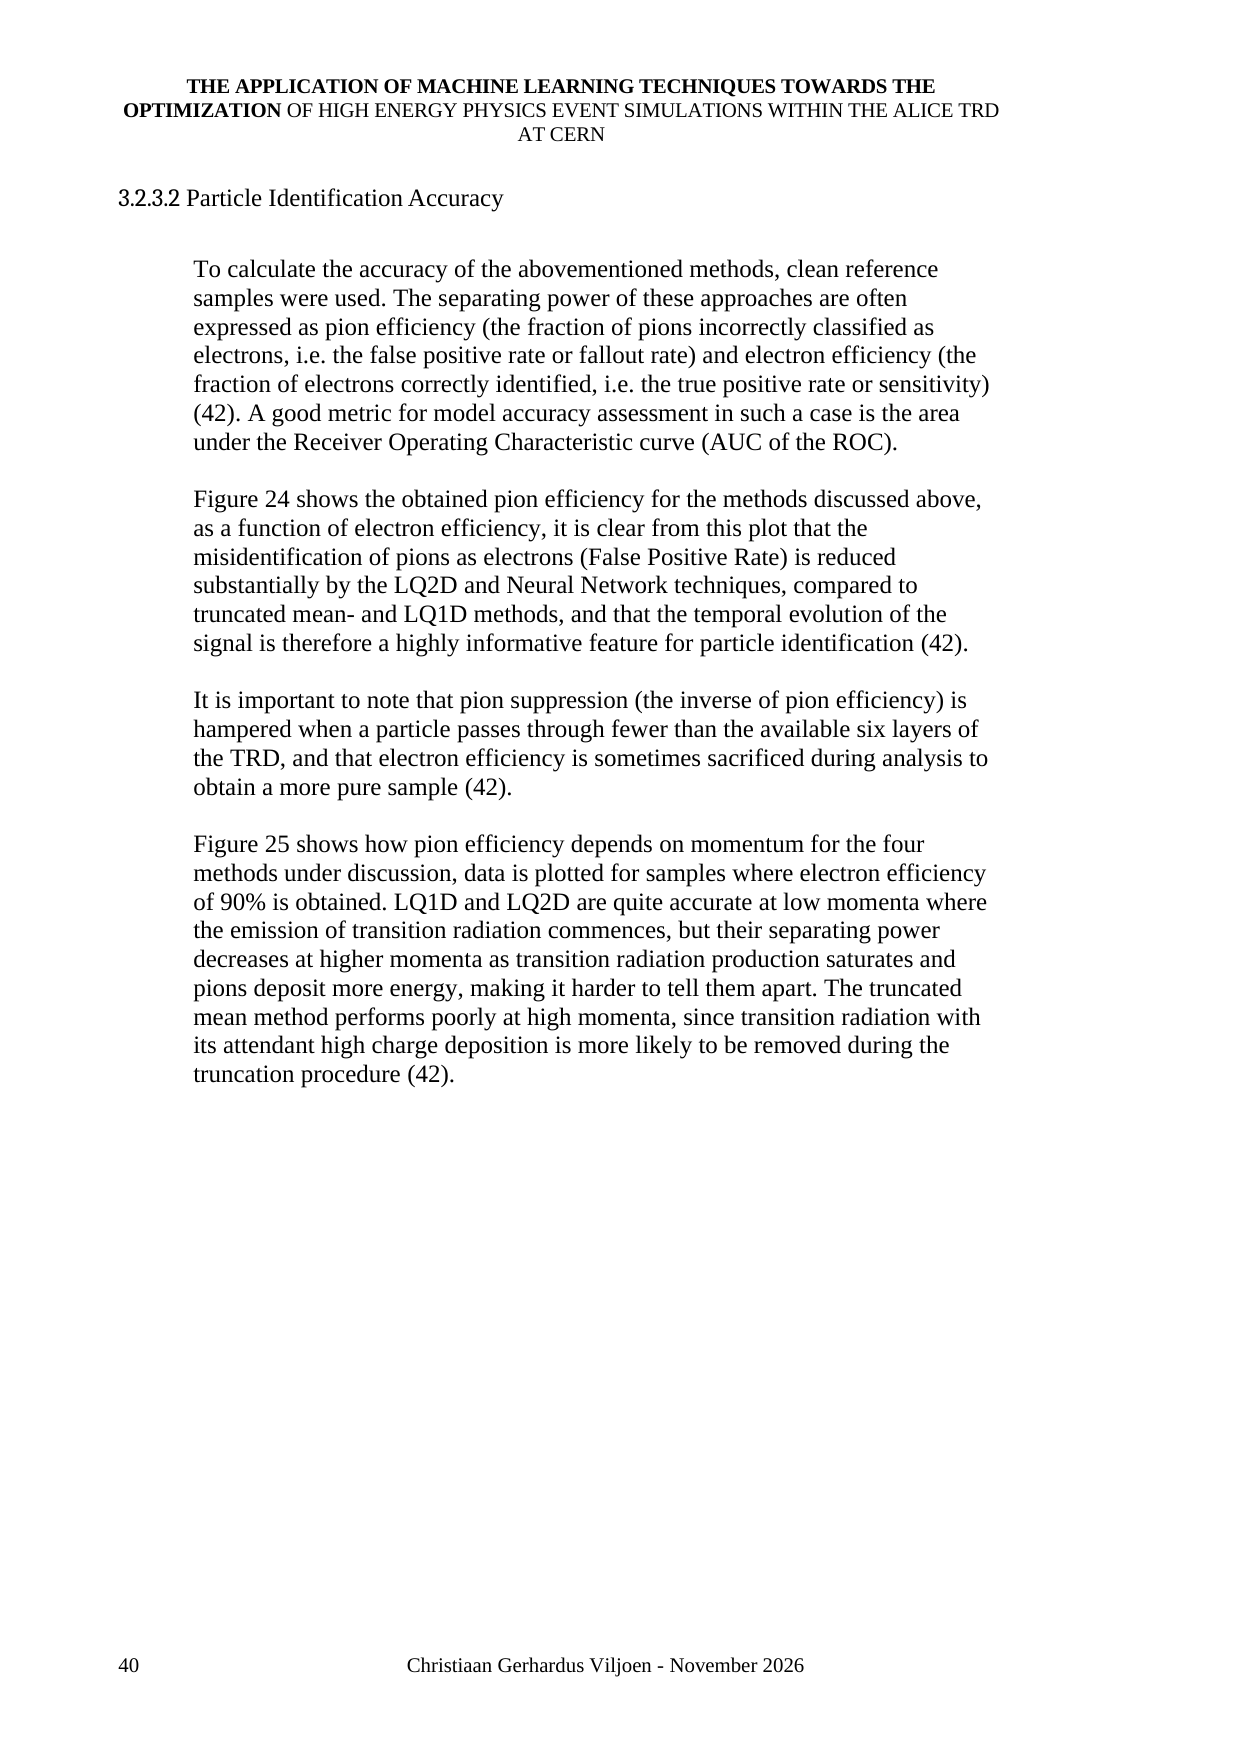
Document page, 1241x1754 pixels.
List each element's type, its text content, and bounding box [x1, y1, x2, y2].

text Figure 24 shows the obtained pion efficiency for the methods discussed above, as a function of electron efficiency, it is clear from this plot that the misidentification of pions as electrons (False Positive Rate) is reduced substantially by the LQ2D and Neural Network techniques, compared to truncated mean- and LQ1D methods, and that the temporal evolution of the signal is therefore a highly informative feature for particle identification . [193, 484, 1004, 657]
text To calculate the accuracy of the abovementioned methods, clean reference samples were used. The separating power of these approaches are often expressed as pion efficiency (the fraction of pions incorrectly classified as electrons, i.e. the false positive rate or fallout rate) and electron efficiency (the fraction of electrons correctly identified, i.e. the true positive rate or sensitivity) . A good metric for model accuracy assessment in such a case is the area under the Receiver Operating Characteristic curve (AUC of the ROC). [193, 254, 1004, 456]
subtitle Particle Identification Accuracy [118, 183, 1004, 213]
text It is important to note that pion suppression (the inverse of pion efficiency) is hampered when a particle passes through fewer than the available six layers of the TRD, and that electron efficiency is sometimes sacrificed during analysis to obtain a more pure sample . [193, 686, 1004, 801]
text Figure 25 shows how pion efficiency depends on momentum for the four methods under discussion, data is plotted for samples where electron efficiency of 90% is obtained. LQ1D and LQ2D are quite accurate at low momenta where the emission of transition radiation commences, but their separating power decreases at higher momenta as transition radiation production saturates and pions deposit more energy, making it harder to tell them apart. The truncated mean method performs poorly at high momenta, since transition radiation with its attendant high charge deposition is more likely to be removed during the truncation procedure . [193, 829, 1004, 1088]
